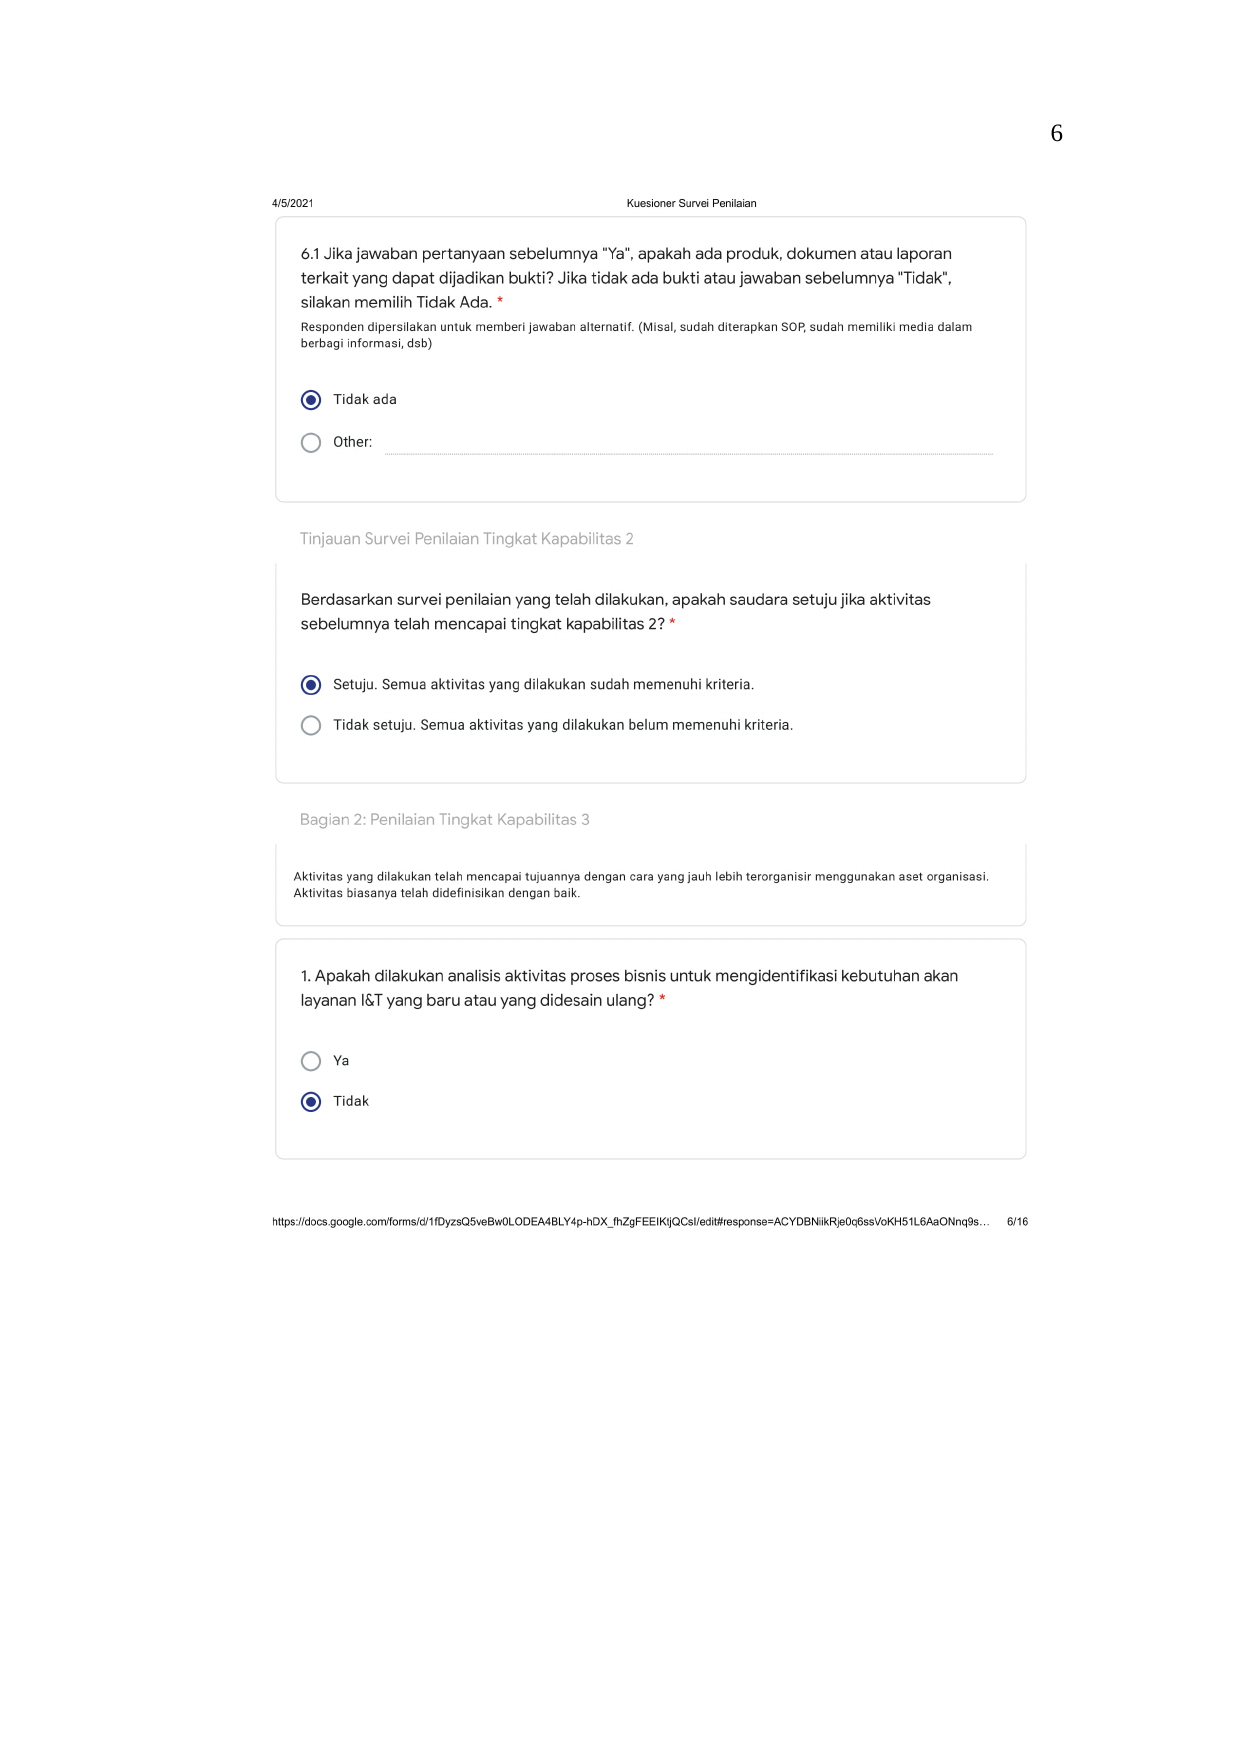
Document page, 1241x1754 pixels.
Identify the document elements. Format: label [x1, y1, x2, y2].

picture [236, 177, 1064, 1248]
